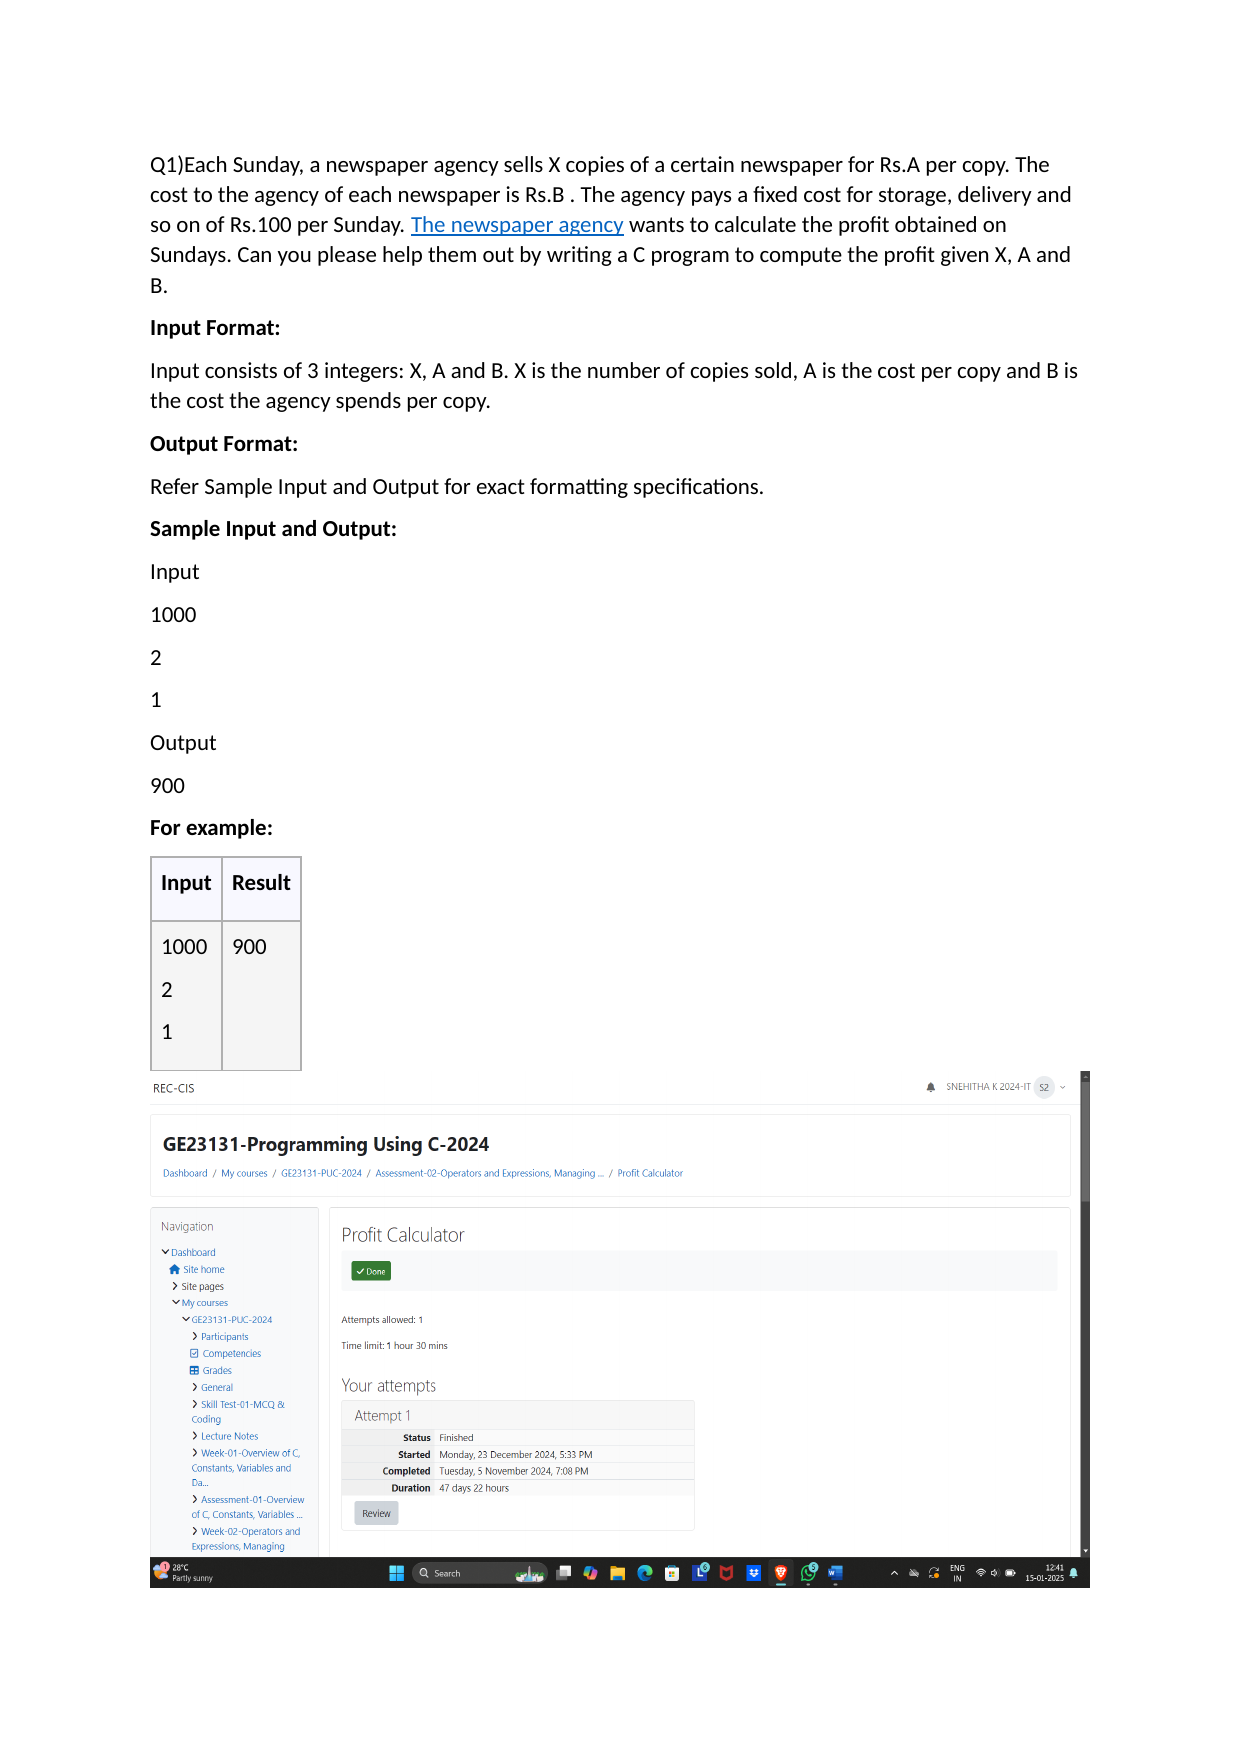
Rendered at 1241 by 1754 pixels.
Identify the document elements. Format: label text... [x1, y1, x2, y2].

table_header Result [223, 858, 300, 920]
text Input [150, 557, 1090, 585]
text Refer Sample Input and Output for exact formatting specifications. [150, 472, 1090, 500]
text 1000 [150, 600, 1090, 628]
table_cell 900 [223, 922, 300, 1070]
text Q1)Each Sunday, a newspaper agency sells X copies of a certain newspaper for Rs.A per copy. The cost to the agency of each newspaper is Rs.B . The agency pays a fixed cost for storage, delivery and so on of Rs.100 per Sunday. The newspaper agency wants to calculate the profit obtained on Sundays. Can you please help them out by writing a C program to compute the profit given X, A and B. [150, 150, 1090, 299]
text Input consists of 3 integers: X, A and B. X is the number of copies sold, A is the cost per copy and B is the cost the agency spends per copy. [150, 356, 1090, 414]
picture [150, 1071, 1090, 1588]
text Sample Input and Output: [150, 514, 1090, 543]
text For example: [150, 813, 1090, 842]
text 1 [150, 685, 1090, 713]
text Output [150, 728, 1090, 756]
text Input Format: [150, 313, 1090, 342]
text Output Format: [150, 429, 1090, 457]
table_header Input [152, 858, 221, 920]
text 2 [150, 643, 1090, 671]
text 900 [150, 771, 1090, 799]
table_cell 1000 2 1 [152, 922, 221, 1070]
